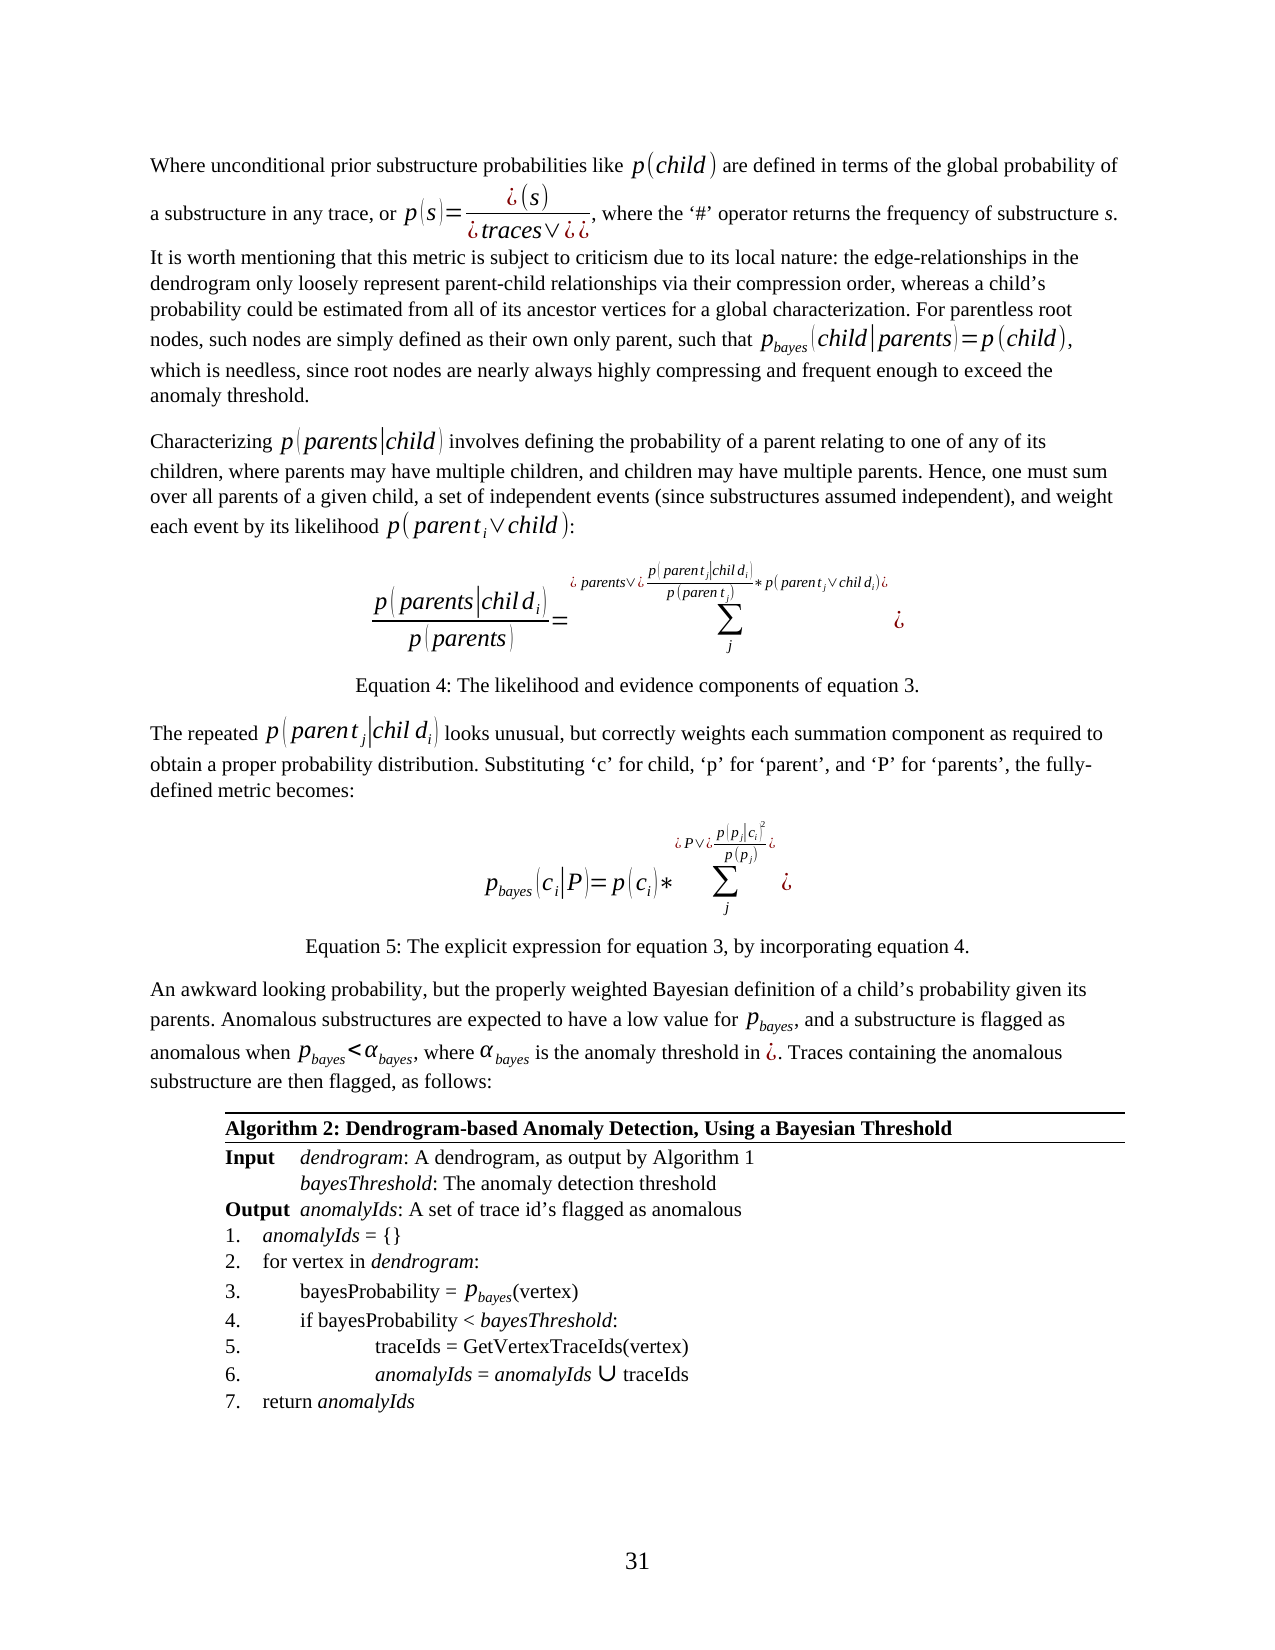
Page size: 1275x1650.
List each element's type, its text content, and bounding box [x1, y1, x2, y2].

list bayesProbability = (vertex) [225, 1275, 1125, 1306]
text Equation 4: The likelihood and evidence components of equation 3. [150, 672, 1125, 697]
list anomalyIds = anomalyIds traceIds [225, 1360, 1125, 1388]
list for vertex in dendrogram: [225, 1249, 1125, 1273]
text The repeated looks unusual, but correctly weights each summation component as required to obtain a proper probability distribution. Substituting ‘c’ for child, ‘p’ for ‘parent’, and ‘P’ for ‘parents’, the fully-defined metric becomes: [150, 715, 1125, 802]
text Where unconditional prior substructure probabilities like are defined in terms of the global probability of a substructure in any trace, or , where the ‘#’ operator returns the frequency of substructure s. It is worth mentioning that this metric is subject to criticism due to its local nature: the edge-relationships in the dendrogram only loosely represent parent-child relationships via their compression order, whereas a child’s probability could be estimated from all of its ancestor vertices for a global characterization. For parentless root nodes, such nodes are simply defined as their own only parent, such that , which is needless, since root nodes are nearly always highly compressing and frequent enough to exceed the anomaly threshold. [150, 150, 1125, 407]
list traceIds = GetVertexTraceIds(vertex) [225, 1334, 1125, 1358]
text Equation 5: The explicit expression for equation 3, by incorporating equation 4. [150, 934, 1125, 958]
text Output anomalyIds: A set of trace id’s flagged as anomalous [225, 1197, 1125, 1221]
list if bayesProbability < bayesThreshold: [225, 1308, 1125, 1332]
text Input dendrogram: A dendrogram, as output by Algorithm 1 [225, 1145, 1125, 1169]
list anomalyIds = {} [225, 1223, 1125, 1247]
text Algorithm 2: Dendrogram-based Anomaly Detection, Using a Bayesian Threshold [225, 1114, 1125, 1142]
text bayesThreshold: The anomaly detection threshold [225, 1171, 1125, 1195]
list return anomalyIds [225, 1389, 1125, 1413]
text Characterizing involves defining the probability of a parent relating to one of any of its children, where parents may have multiple children, and children may have multiple parents. Hence, one must sum over all parents of a given child, a set of independent events (since substructures assumed independent), and weight each event by its likelihood : [150, 426, 1125, 542]
text An awkward looking probability, but the properly weighted Bayesian definition of a child’s probability given its parents. Anomalous substructures are expected to have a low value for , and a substructure is flagged as anomalous when , where is the anomaly threshold in . Traces containing the anomalous substructure are then flagged, as follows: [150, 977, 1125, 1093]
